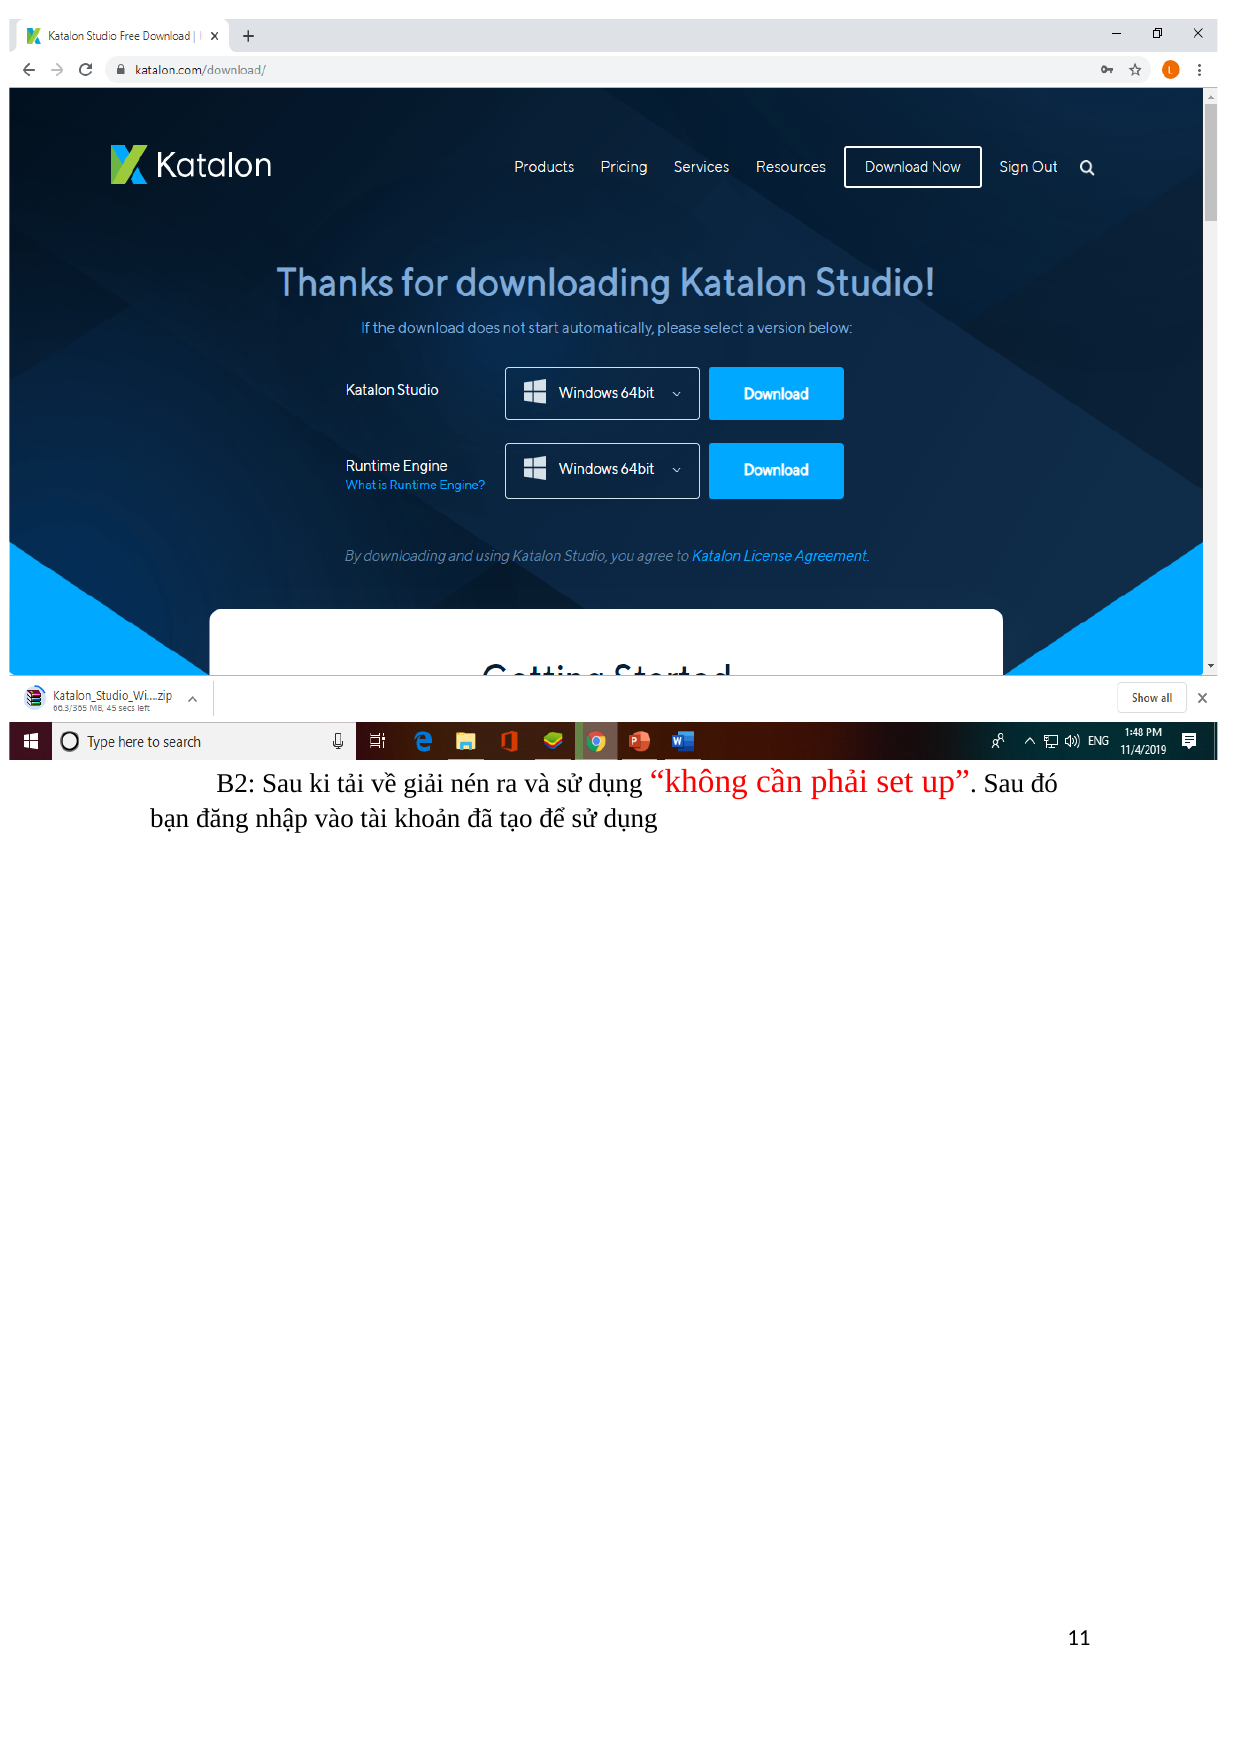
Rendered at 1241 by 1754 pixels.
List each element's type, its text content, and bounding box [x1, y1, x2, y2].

text B2: Sau ki tải về giải nén ra và sử dụng “không cần phải set up”. Sau đó bạn đăng nhập vào tài khoản đã tạo để sử dụng [150, 762, 1090, 833]
picture [9, 19, 1218, 760]
